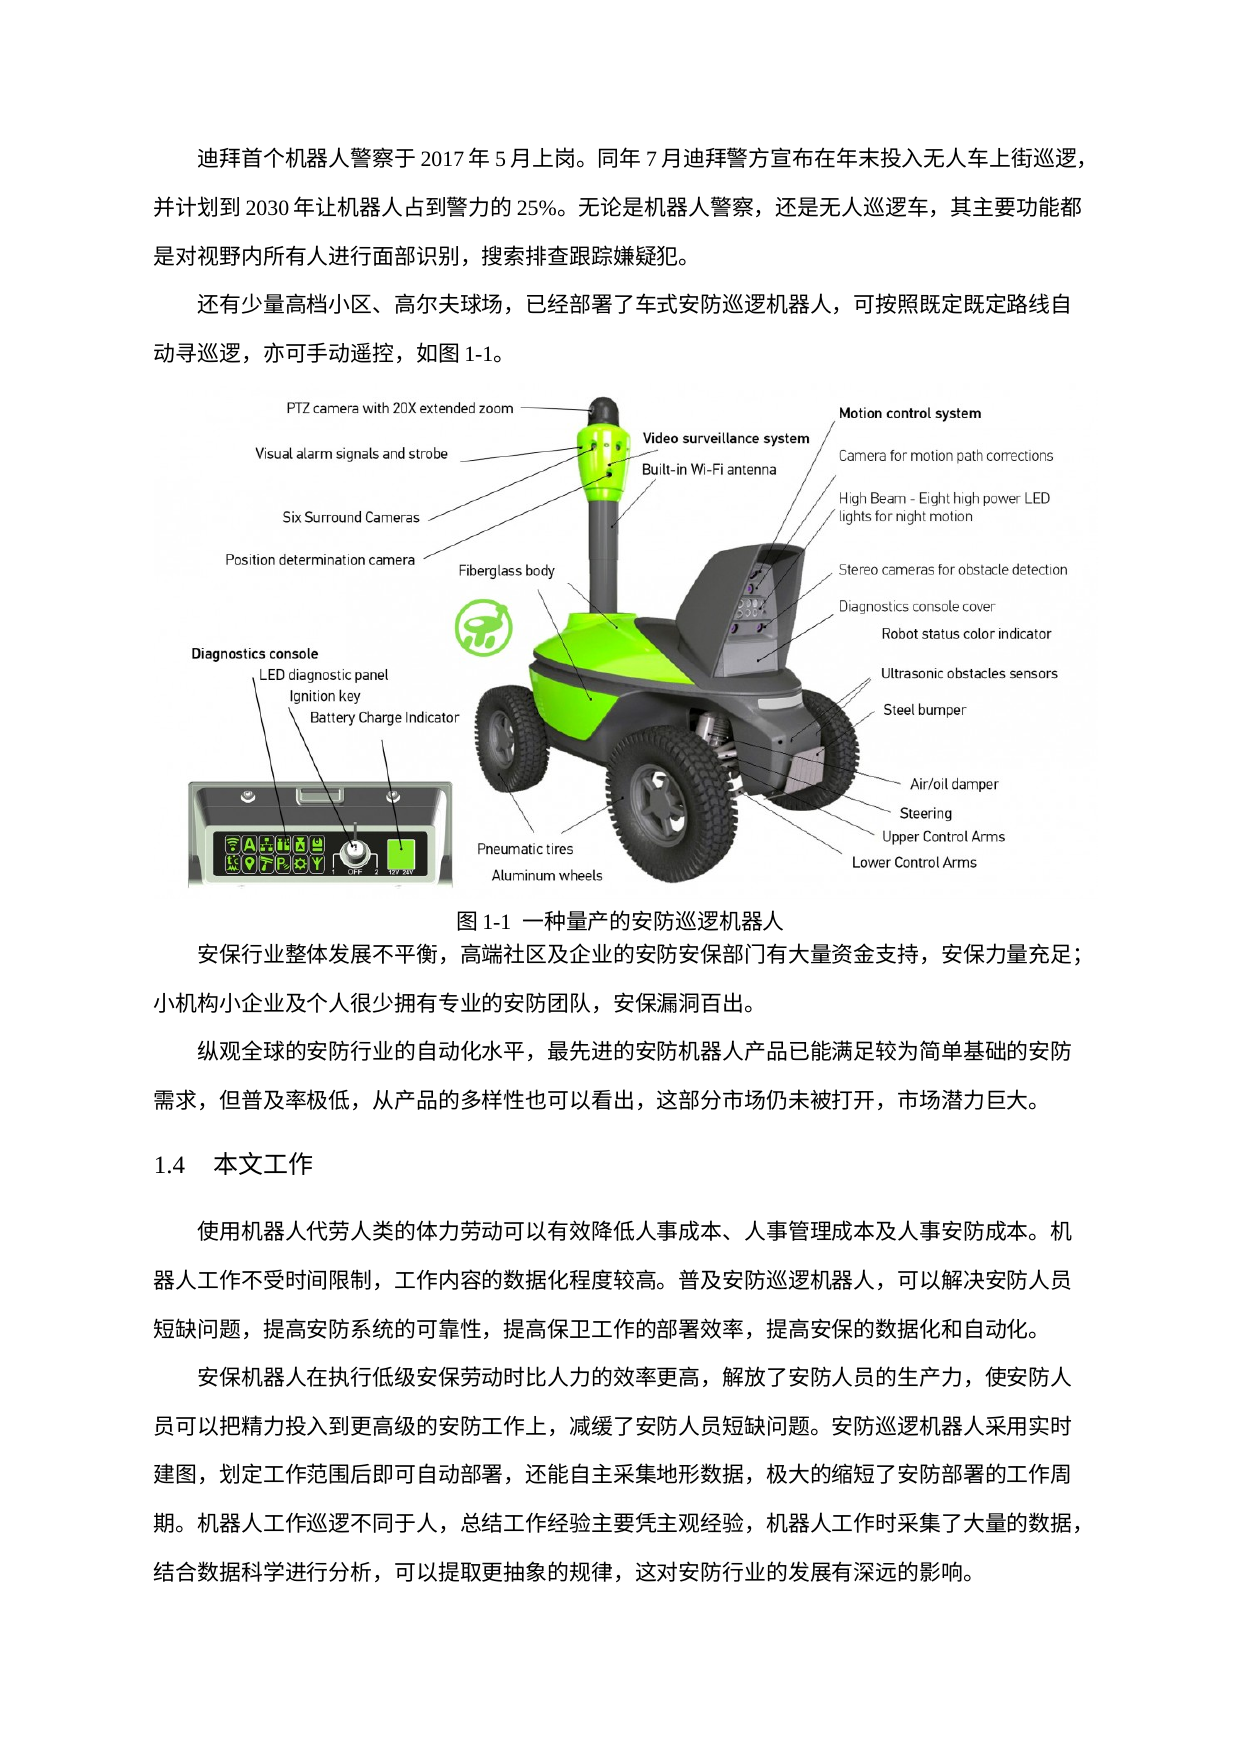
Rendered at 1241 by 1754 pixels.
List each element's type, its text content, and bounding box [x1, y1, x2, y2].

picture [153, 383, 1099, 899]
subtitle 本文工作 [153, 1131, 1087, 1196]
text 使用机器人代劳人类的体力劳动可以有效降低人事成本、人事管理成本及人事安防成本。机器人工作不受时间限制，工作内容的数据化程度较高。普及安防巡逻机器人，可以解决安防人员短缺问题，提高安防系统的可靠性，提高保卫工作的部署效率，提高安保的数据化和自动化。 [153, 1214, 1087, 1344]
text 纵观全球的安防行业的自动化水平，最先进的安防机器人产品已能满足较为简单基础的安防需求，但普及率极低，从产品的多样性也可以看出，这部分市场仍未被打开，市场潜力巨大。 [153, 1033, 1087, 1115]
text 还有少量高档小区、高尔夫球场，已经部署了车式安防巡逻机器人，可按照既定既定路线自动寻巡逻，亦可手动遥控，如图1-1。 [153, 287, 1087, 368]
text 迪拜首个机器人警察于2017年5月上岗。同年7月迪拜警方宣布在年末投入无人车上街巡逻，并计划到2030年让机器人占到警力的25%。无论是机器人警察，还是无人巡逻车，其主要功能都是对视野内所有人进行面部识别，搜索排查跟踪嫌疑犯。 [153, 141, 1087, 271]
text 图1-1 一种量产的安防巡逻机器人 [153, 904, 1087, 936]
text 安保行业整体发展不平衡，高端社区及企业的安防安保部门有大量资金支持，安保力量充足；小机构小企业及个人很少拥有专业的安防团队，安保漏洞百出。 [153, 936, 1087, 1018]
text 安保机器人在执行低级安保劳动时比人力的效率更高，解放了安防人员的生产力，使安防人员可以把精力投入到更高级的安防工作上，减缓了安防人员短缺问题。安防巡逻机器人采用实时建图，划定工作范围后即可自动部署，还能自主采集地形数据，极大的缩短了安防部署的工作周期。机器人工作巡逻不同于人，总结工作经验主要凭主观经验，机器人工作时采集了大量的数据，结合数据科学进行分析，可以提取更抽象的规律，这对安防行业的发展有深远的影响。 [153, 1359, 1087, 1587]
